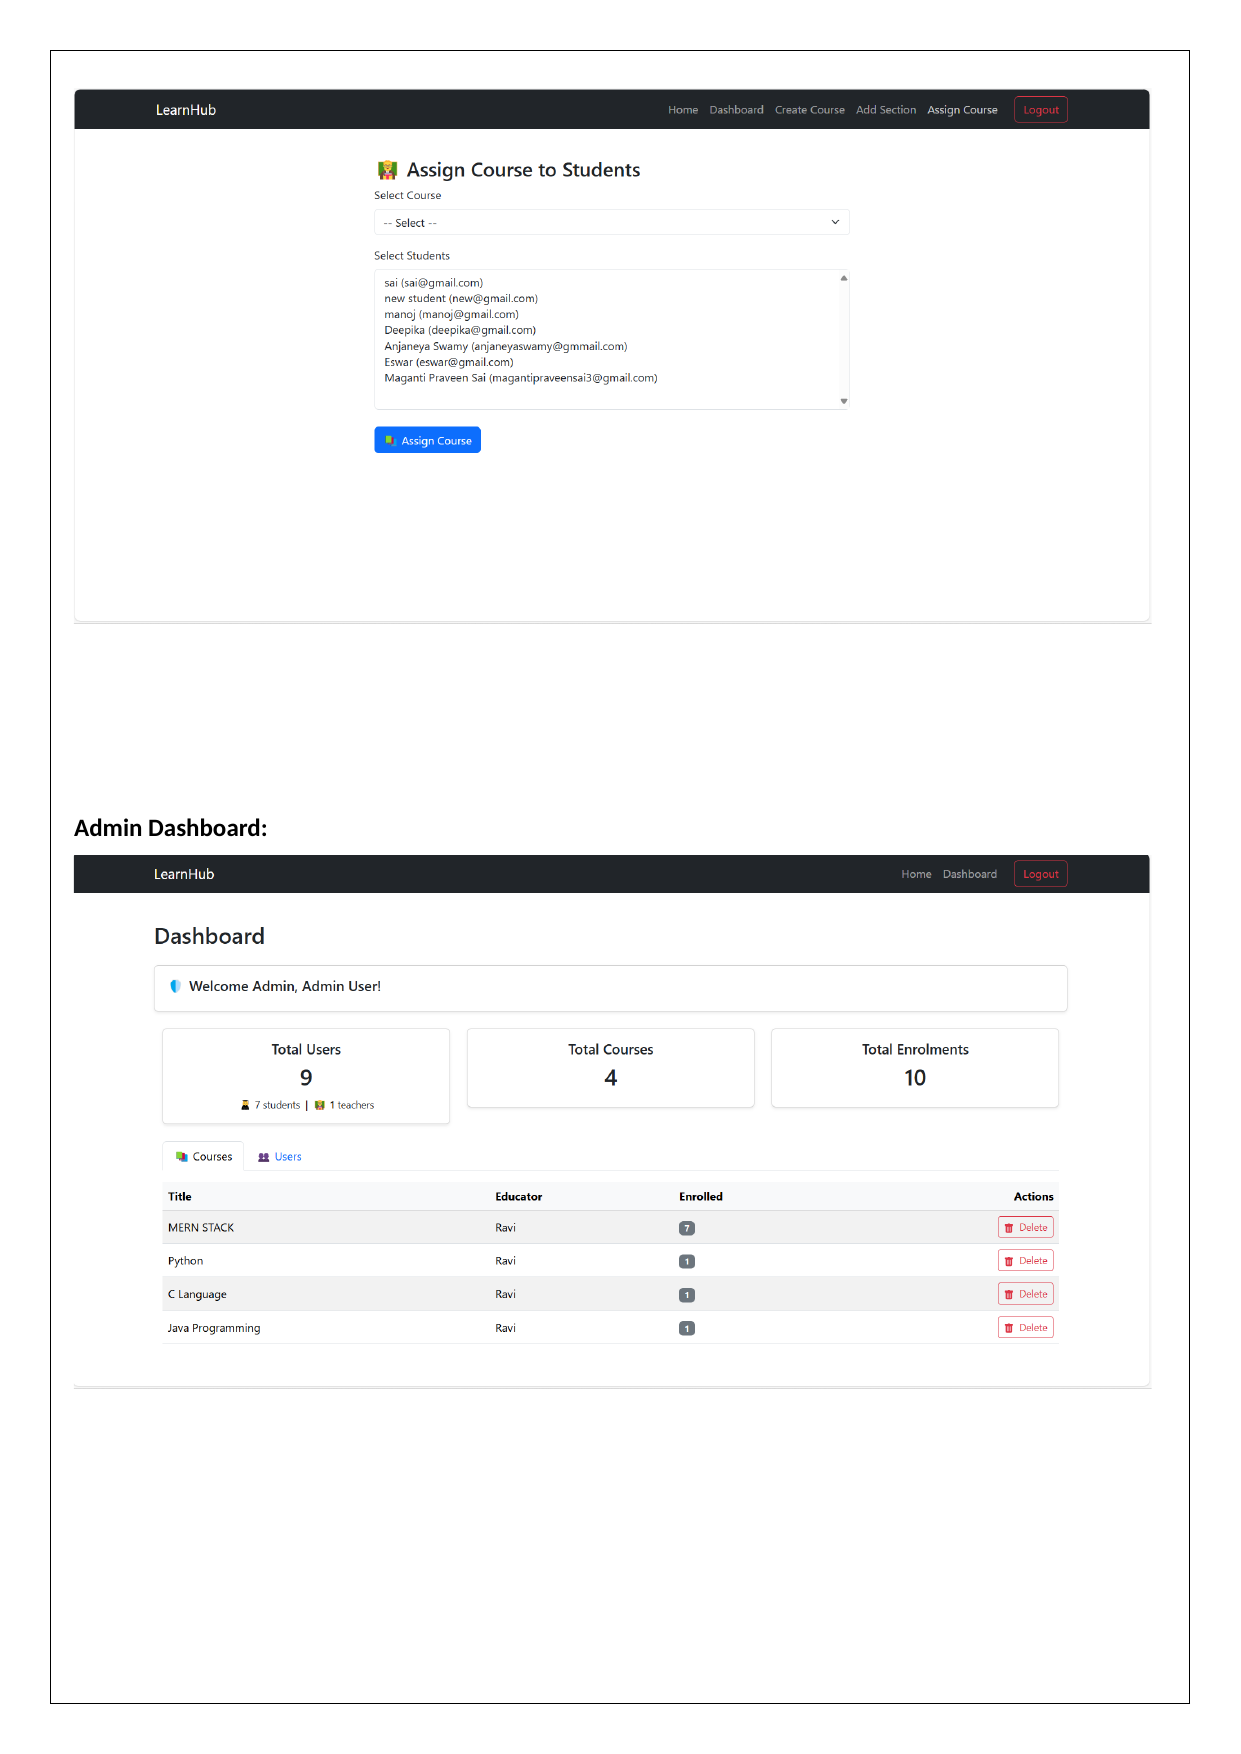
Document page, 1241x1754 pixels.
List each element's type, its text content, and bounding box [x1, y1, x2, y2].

picture [73, 855, 1152, 1389]
picture [73, 88, 1152, 624]
text Admin Dashboard: [74, 812, 1152, 842]
